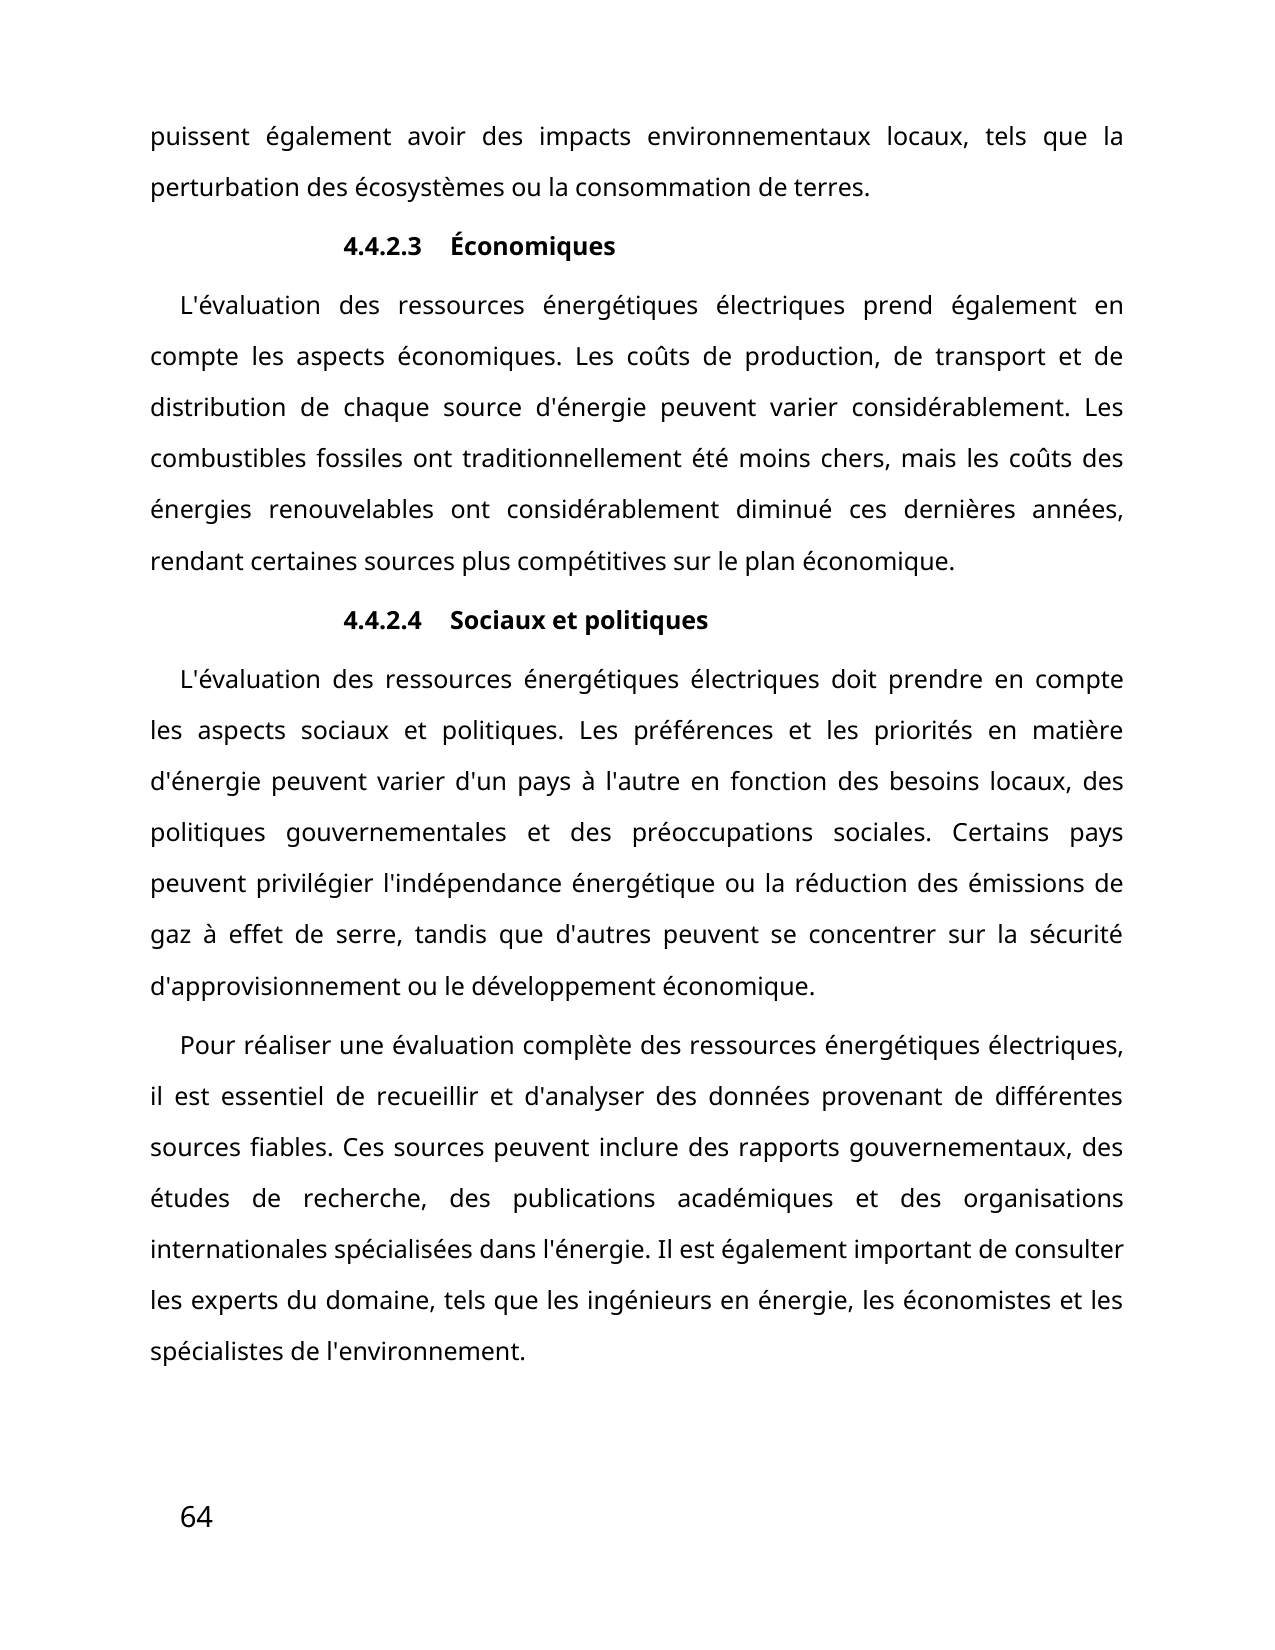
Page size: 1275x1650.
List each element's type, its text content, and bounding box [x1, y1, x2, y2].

text L'évaluation des ressources énergétiques électriques prend également en compte les aspects économiques. Les coûts de production, de transport et de distribution de chaque source d'énergie peuvent varier considérablement. Les combustibles fossiles ont traditionnellement été moins chers, mais les coûts des énergies renouvelables ont considérablement diminué ces dernières années, rendant certaines sources plus compétitives sur le plan économique. [150, 288, 1125, 577]
text Pour réaliser une évaluation complète des ressources énergétiques électriques, il est essentiel de recueillir et d'analyser des données provenant de différentes sources fiables. Ces sources peuvent inclure des rapports gouvernementaux, des études de recherche, des publications académiques et des organisations internationales spécialisées dans l'énergie. Il est également important de consulter les experts du domaine, tels que les ingénieurs en énergie, les économistes et les spécialistes de l'environnement. [150, 1027, 1125, 1368]
subtitle Sociaux et politiques [314, 602, 1125, 637]
text L'évaluation des ressources énergétiques électriques doit prendre en compte les aspects sociaux et politiques. Les préférences et les priorités en matière d'énergie peuvent varier d'un pays à l'autre en fonction des besoins locaux, des politiques gouvernementales et des préoccupations sociales. Certains pays peuvent privilégier l'indépendance énergétique ou la réduction des émissions de gaz à effet de serre, tandis que d'autres peuvent se concentrer sur la sécurité d'approvisionnement ou le développement économique. [150, 662, 1125, 1002]
subtitle Économiques [314, 228, 1125, 263]
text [150, 118, 1125, 203]
